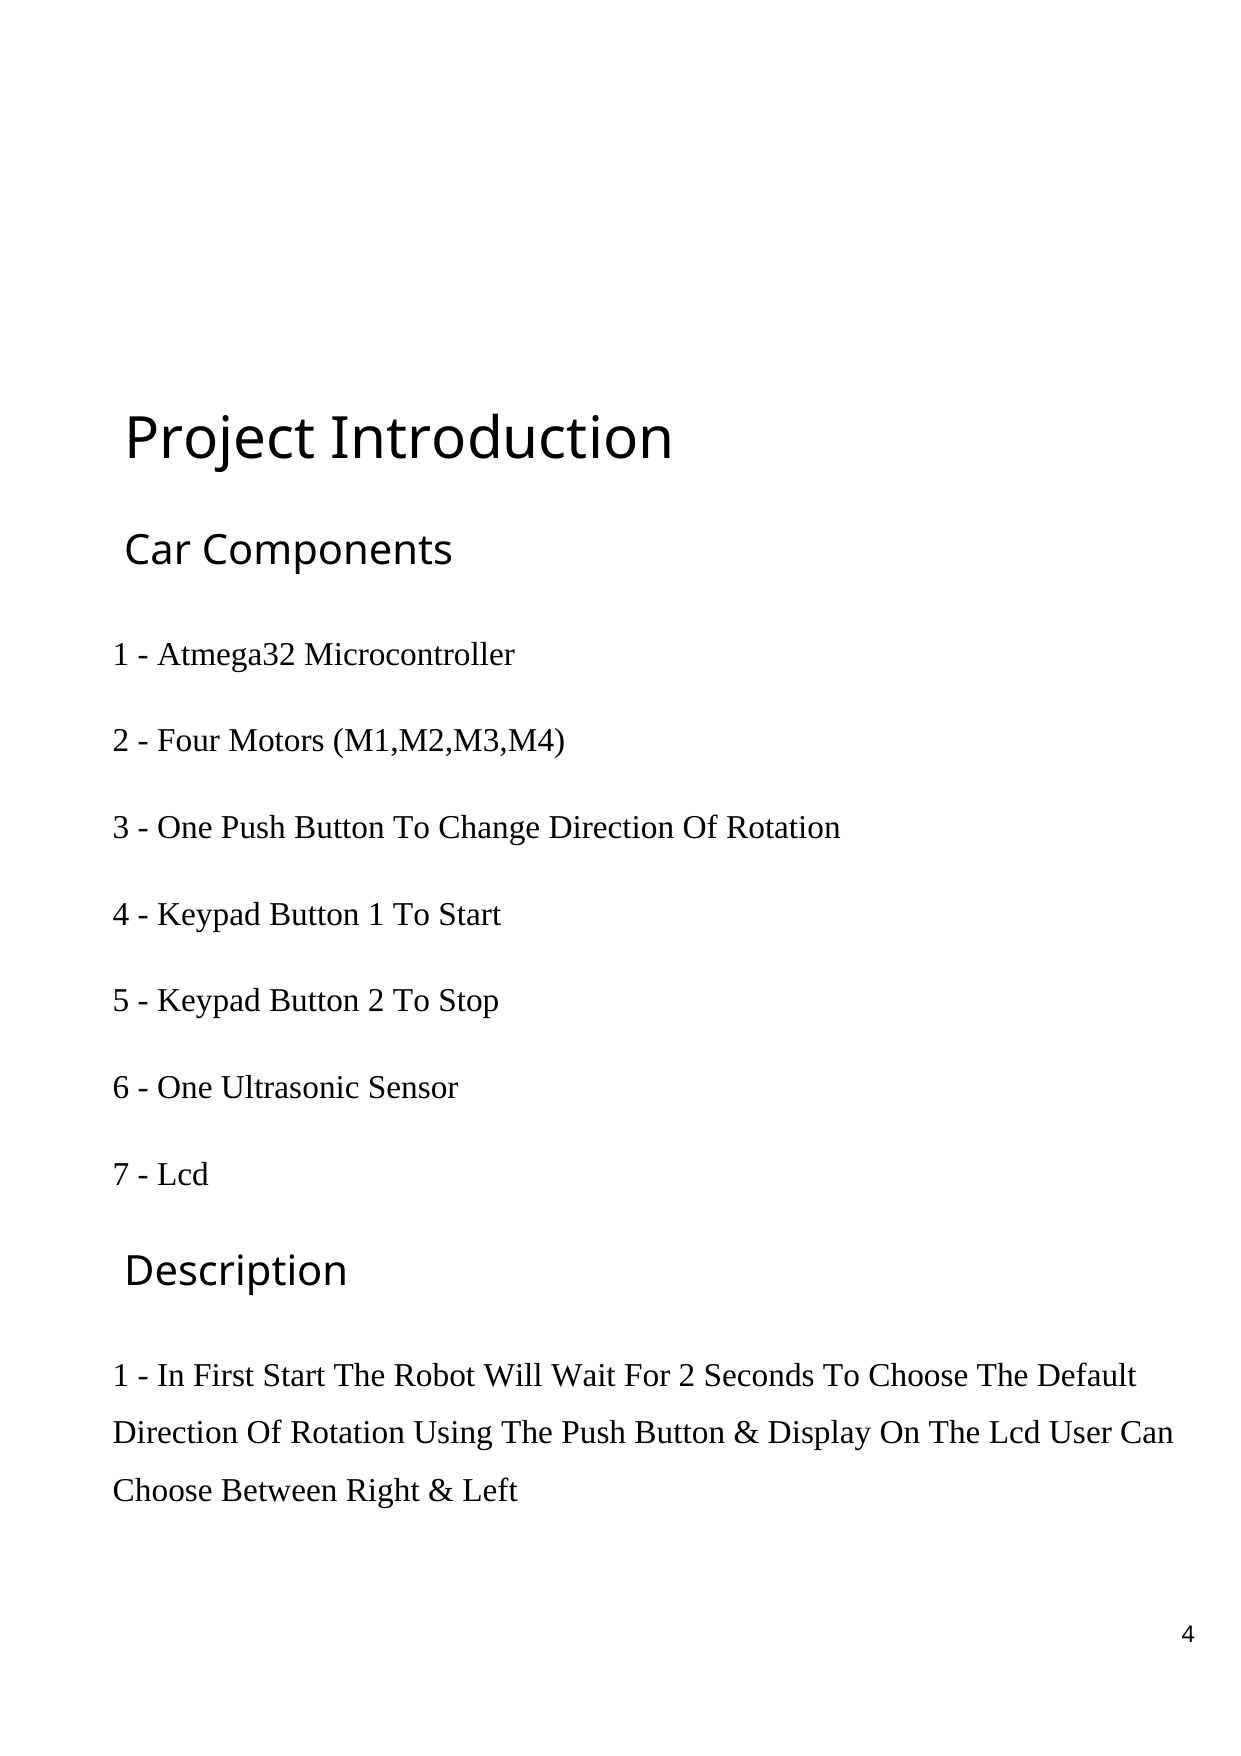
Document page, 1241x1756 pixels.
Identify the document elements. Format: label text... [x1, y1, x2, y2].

subtitle Project Introduction [124, 396, 1194, 476]
text 4 - Keypad Button 1 To Start [112, 894, 1194, 932]
text 5 - Keypad Button 2 To Stop [112, 981, 1194, 1019]
subtitle Car Components [124, 519, 1194, 576]
text 3 - One Push Button To Change Direction Of Rotation [112, 807, 1194, 846]
text 7 - Lcd [112, 1154, 1194, 1192]
subtitle Description [124, 1241, 1194, 1297]
text 2 - Four Motors (M1,M2,M3,M4) [112, 721, 1194, 759]
text 1 - Atmega32 Microcontroller [112, 634, 1194, 672]
text 1 - In First Start The Robot Will Wait For 2 Seconds To Choose The Default Direction Of Rotation Using The Push Button & Display On The Lcd User Can Choose Between Right & Left [112, 1355, 1194, 1508]
text 6 - One Ultrasonic Sensor [112, 1067, 1194, 1106]
